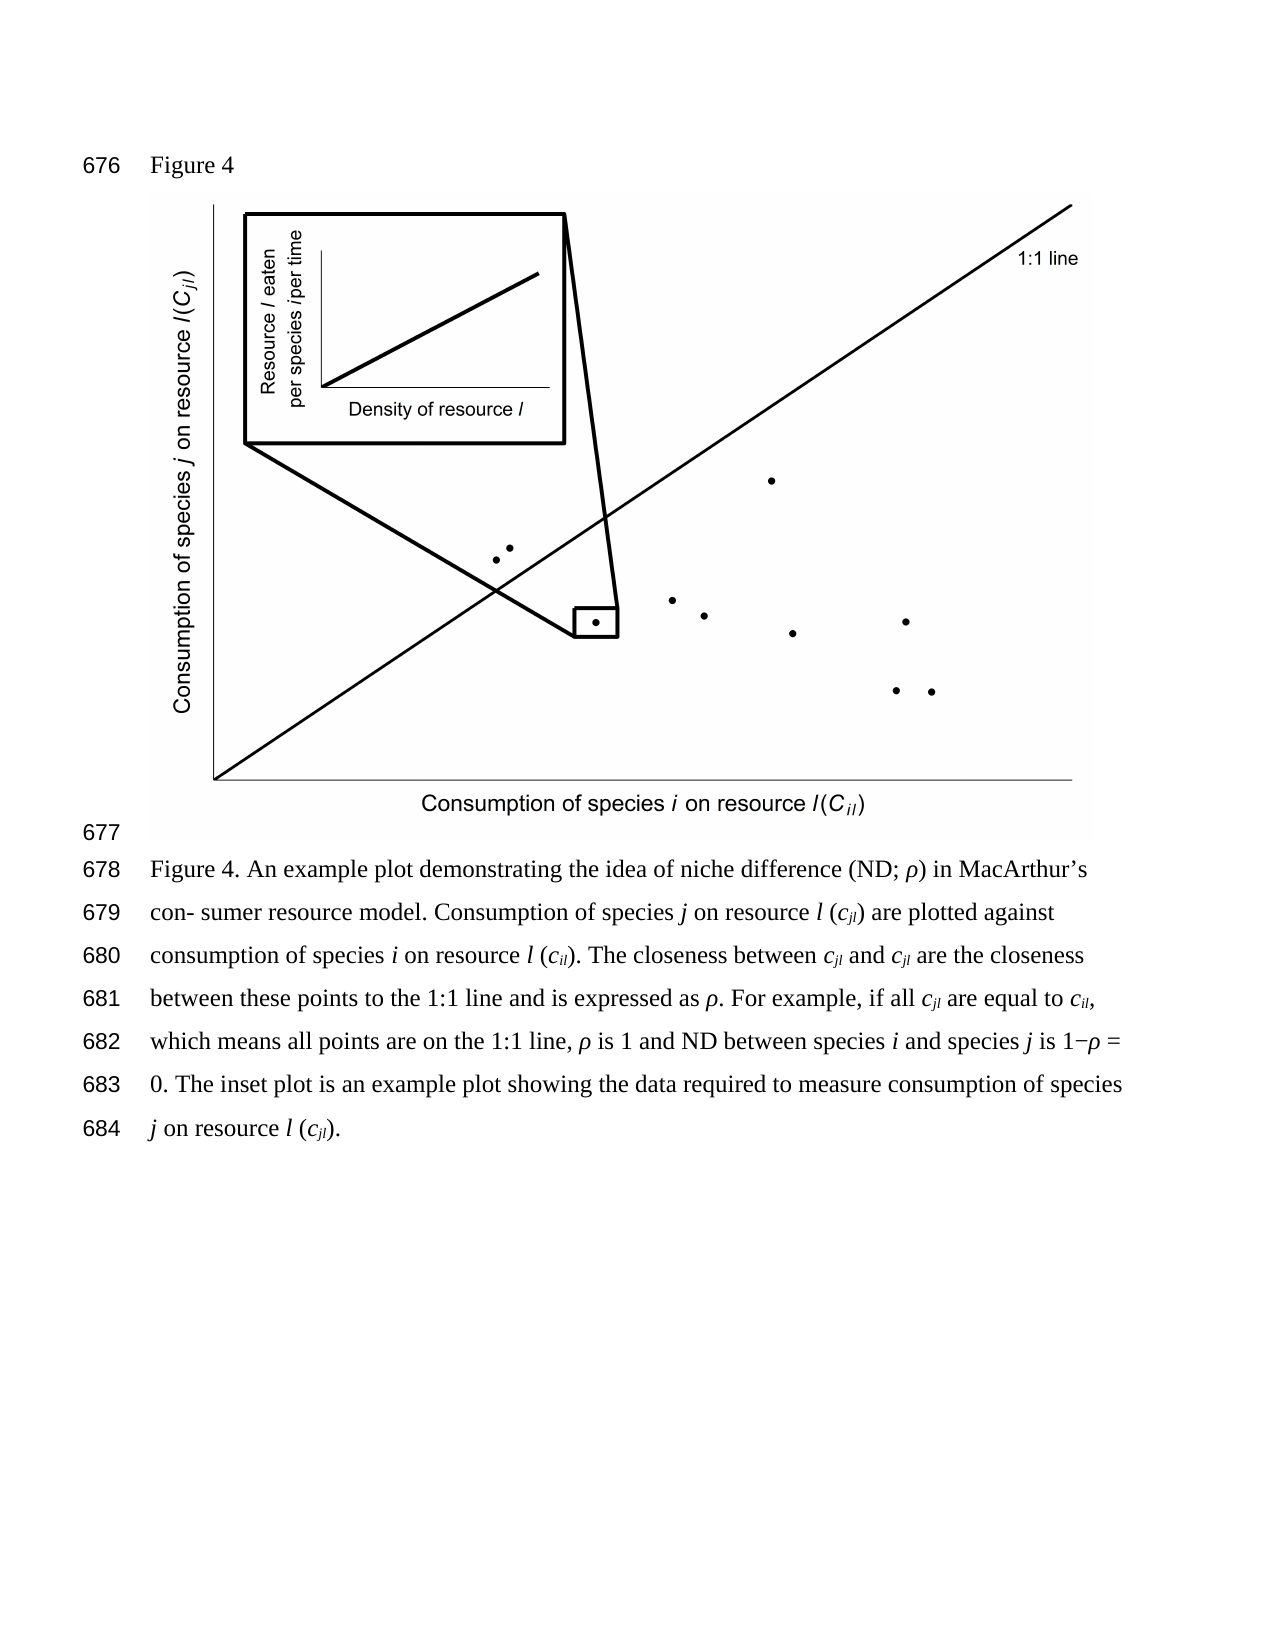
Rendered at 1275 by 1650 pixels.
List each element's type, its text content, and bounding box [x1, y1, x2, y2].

text Figure 4. An example plot demonstrating the idea of niche difference (ND; ρ) in MacArthur’s con- sumer resource model. Consumption of species j on resource l (cjl) are plotted against consumption of species i on resource l (cil). The closeness between cjl and cjl are the closeness between these points to the 1:1 line and is expressed as ρ. For example, if all cjl are equal to cil, which means all points are on the 1:1 line, ρ is 1 and ND between species i and species j is 1−ρ = 0. The inset plot is an example plot showing the data required to measure consumption of species j on resource l (cjl). [150, 854, 1125, 1141]
text Figure 4 [150, 150, 1125, 179]
picture [150, 193, 1095, 841]
